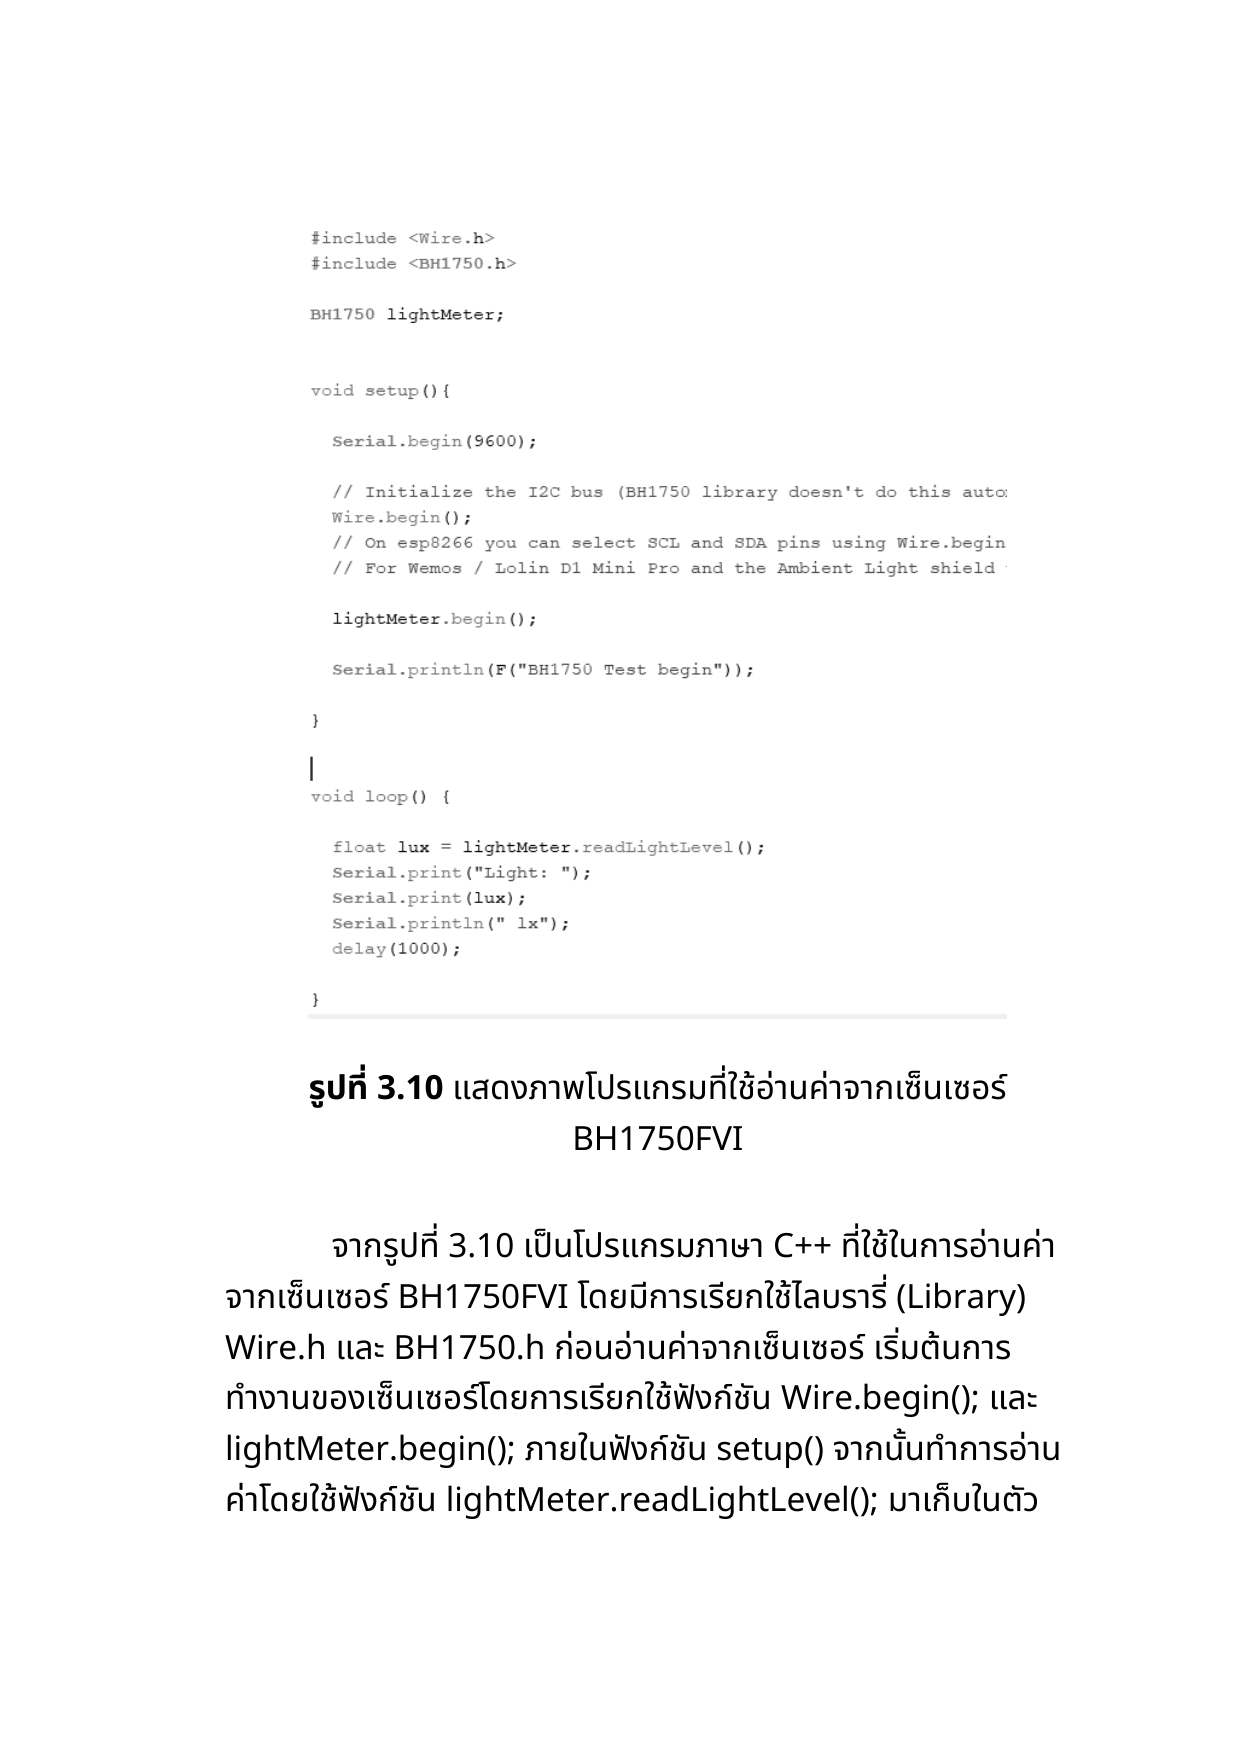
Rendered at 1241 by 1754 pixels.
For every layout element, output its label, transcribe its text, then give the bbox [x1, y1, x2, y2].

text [225, 1222, 1090, 1526]
table_header รูปที่ 3.10 แสดงภาพโปรแกรมที่ใช้อ่านค่าจากเซ็นเซอร์ BH1750FVI [225, 225, 1090, 1160]
